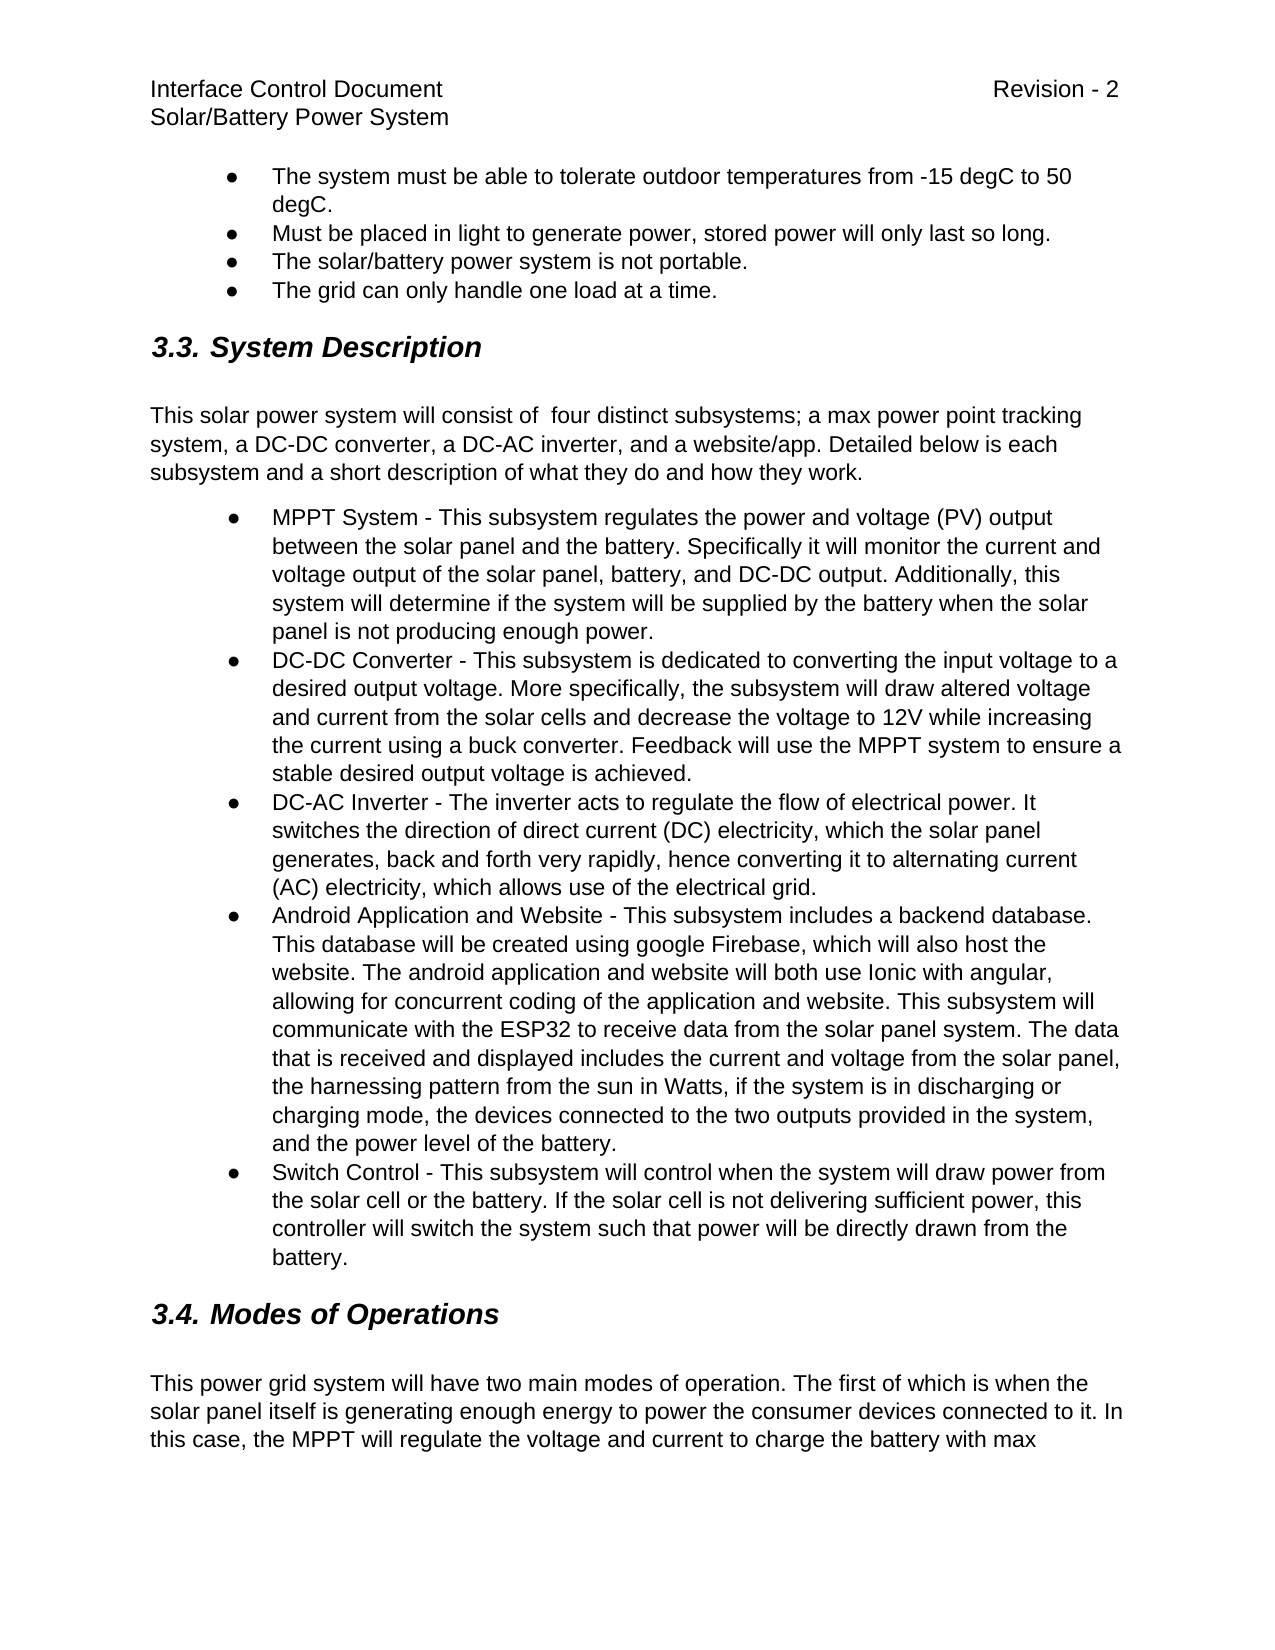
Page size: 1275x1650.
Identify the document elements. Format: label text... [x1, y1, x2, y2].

list DC-DC Converter - This subsystem is dedicated to converting the input voltage to a desired output voltage. More specifically, the subsystem will draw altered voltage and current from the solar cells and decrease the voltage to 12V while increasing the current using a buck converter. Feedback will use the MPPT system to ensure a stable desired output voltage is achieved. [227, 647, 1125, 787]
list The system must be able to tolerate outdoor temperatures from -15 degC to 50 degC. [225, 163, 1125, 218]
list Android Application and Website - This subsystem includes a backend database. This database will be created using google Firebase, which will also host the website. The android application and website will both use Ionic with angular, allowing for concurrent coding of the application and website. This subsystem will communicate with the ESP32 to receive data from the solar panel system. The data that is received and displayed includes the current and voltage from the solar panel, the harnessing pattern from the sun in Watts, if the system is in discharging or charging mode, the devices connected to the two outputs provided in the system, and the power level of the battery. [227, 902, 1125, 1156]
list Switch Control - This subsystem will control when the system will draw power from the solar cell or the battery. If the solar cell is not delivering sufficient power, this controller will switch the system such that power will be directly drawn from the battery. [227, 1158, 1125, 1270]
list DC-AC Inverter - The inverter acts to regulate the flow of electrical power. It switches the direction of direct current (DC) electricity, which the solar panel generates, back and forth very rapidly, hence converting it to alternating current (AC) electricity, which allows use of the electrical grid. [227, 789, 1125, 900]
text This solar power system will consist of four distinct subsystems; a max power point tracking system, a DC-DC converter, a DC-AC inverter, and a website/app. Detailed below is each subsystem and a short description of what they do and how they work. [150, 402, 1125, 486]
subtitle Modes of Operations [152, 1297, 1125, 1331]
list Must be placed in light to generate power, stored power will only last so long. [225, 220, 1125, 246]
subtitle System Description [152, 330, 1125, 363]
list The solar/battery power system is not portable. [225, 248, 1125, 274]
list The grid can only handle one load at a time. [225, 277, 1125, 303]
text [150, 1369, 1125, 1453]
list MPPT System - This subsystem regulates the power and voltage (PV) output between the solar panel and the battery. Specifically it will monitor the current and voltage output of the solar panel, battery, and DC-DC output. Additionally, this system will determine if the system will be supplied by the battery when the solar panel is not producing enough power. [227, 504, 1125, 644]
